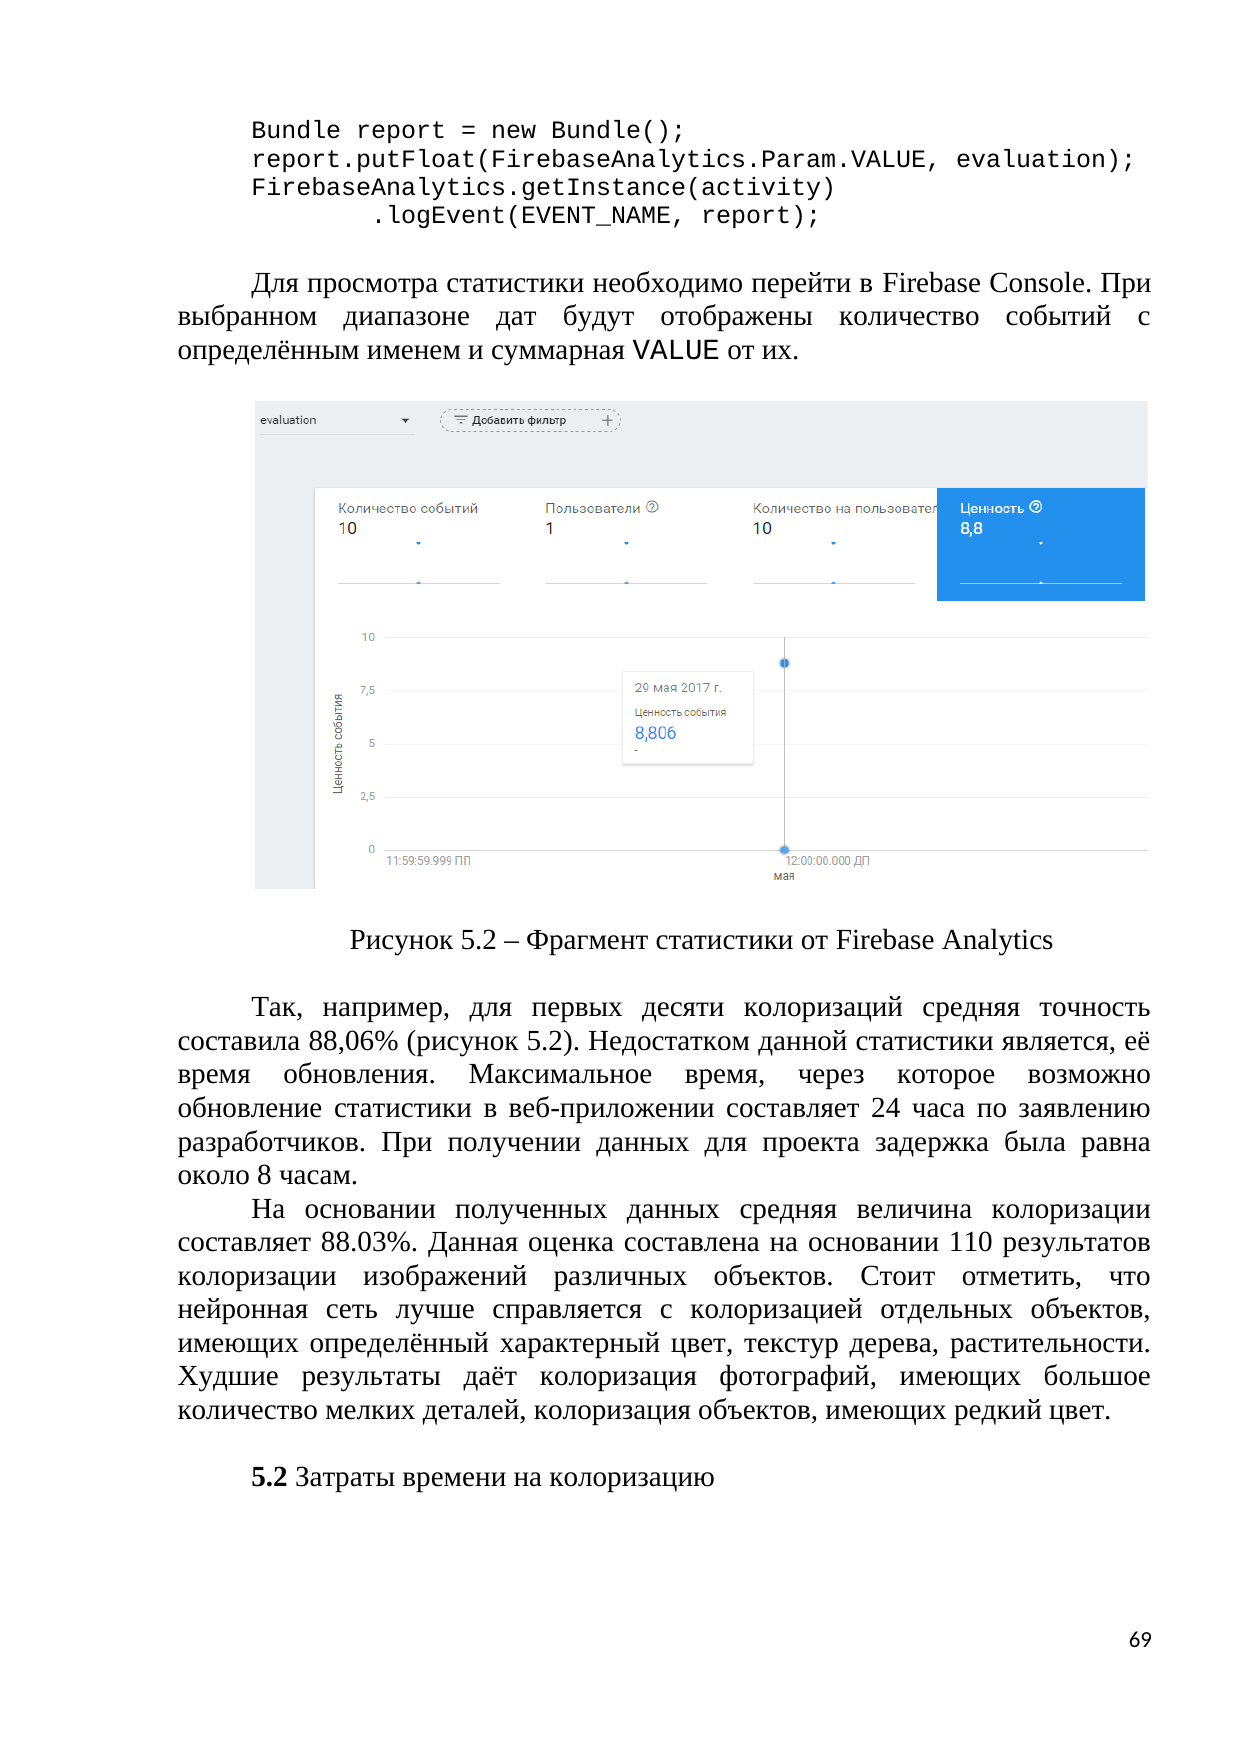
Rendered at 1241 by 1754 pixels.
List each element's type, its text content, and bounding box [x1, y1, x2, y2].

picture [255, 401, 1148, 889]
list Для просмотра статистики необходимо перейти в Firebase Console. При выбранном диапазоне дат будут отображены количество событий с определённым именем и суммарная VALUE от их. [177, 265, 1152, 368]
subtitle 5.2 Затраты времени на колоризацию [177, 1459, 1152, 1493]
text Так, например, для первых десяти колоризаций средняя точность составила 88,06% (рисунок 5.2). Недостатком данной статистики является, её время обновления. Максимальное время, через которое возможно обновление статистики в веб-приложении составляет 24 часа по заявлению разработчиков. При получении данных для проекта задержка была равна около 8 часам. [177, 989, 1152, 1191]
list Рисунок 5.2 – Фрагмент статистики от Firebase Analytics [177, 922, 1152, 956]
text На основании полученных данных средняя величина колоризации составляет 88.03%. Данная оценка составлена на основании 110 результатов колоризации изображений различных объектов. Стоит отметить, что нейронная сеть лучше справляется с колоризацией отдельных объектов, имеющих определённый характерный цвет, текстур дерева, растительности. Худшие результаты даёт колоризация фотографий, имеющих большое количество мелких деталей, колоризация объектов, имеющих редкий цвет. [177, 1191, 1152, 1426]
text Bundle report = new Bundle(); report.putFloat(FirebaseAnalytics.Param.VALUE, evaluation); FirebaseAnalytics.getInstance(activity) .logEvent(EVENT_NAME, report); [251, 118, 1152, 231]
